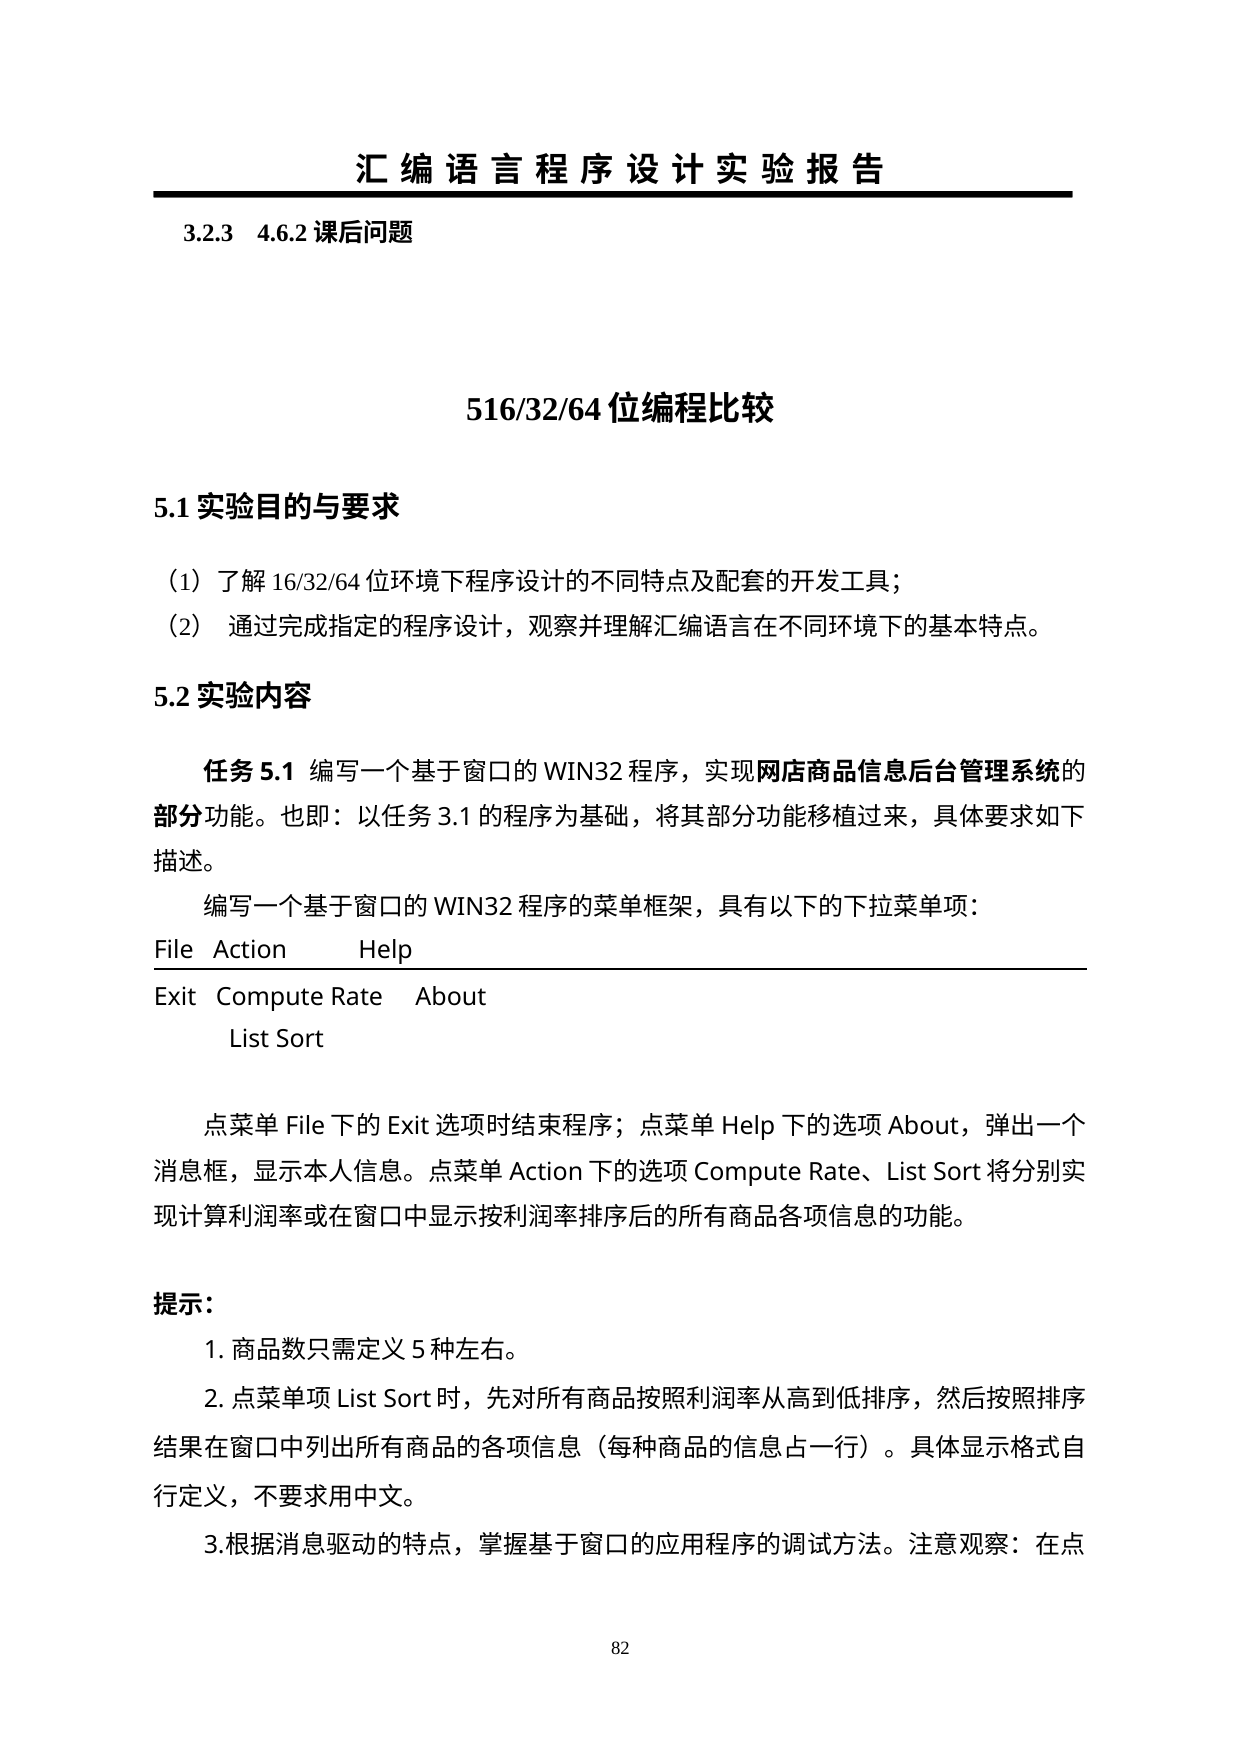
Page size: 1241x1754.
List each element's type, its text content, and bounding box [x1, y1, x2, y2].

text （1）了解16/32/64位环境下程序设计的不同特点及配套的开发工具； [153, 561, 1087, 598]
subtitle 516/32/64位编程比较 [153, 382, 1087, 430]
list 通过完成指定的程序设计，观察并理解汇编语言在不同环境下的基本特点。 [153, 607, 1087, 643]
text 提示： [153, 1284, 1087, 1321]
text 1. 商品数只需定义5种左右。 [153, 1329, 1087, 1366]
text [153, 1525, 1087, 1561]
subtitle 5.2实验内容 [153, 673, 1087, 715]
text 任务5.1 编写一个基于窗口的WIN32程序，实现网店商品信息后台管理系统的部分功能。也即：以任务3.1的程序为基础，将其部分功能移植过来，具体要求如下描述。 [153, 751, 1087, 878]
subtitle 5.1实验目的与要求 [153, 483, 1087, 526]
text 编写一个基于窗口的WIN32程序的菜单框架，具有以下的下拉菜单项： [153, 887, 1087, 923]
subtitle 4.6.2 课后问题 [183, 213, 1087, 249]
text 2. 点菜单项List Sort时，先对所有商品按照利润率从高到低排序，然后按照排序结果在窗口中列出所有商品的各项信息（每种商品的信息占一行）。具体显示格式自行定义，不要求用中文。 [153, 1378, 1087, 1512]
text Exit Compute Rate About [153, 978, 1087, 1012]
text 点菜单File下的Exit选项时结束程序；点菜单Help下的选项About，弹出一个消息框，显示本人信息。点菜单Action下的选项Compute Rate、List Sort将分别实现计算利润率或在窗口中显示按利润率排序后的所有商品各项信息的功能。 [153, 1106, 1087, 1233]
text File Action Help [153, 932, 1087, 970]
text List Sort [153, 1021, 1087, 1055]
